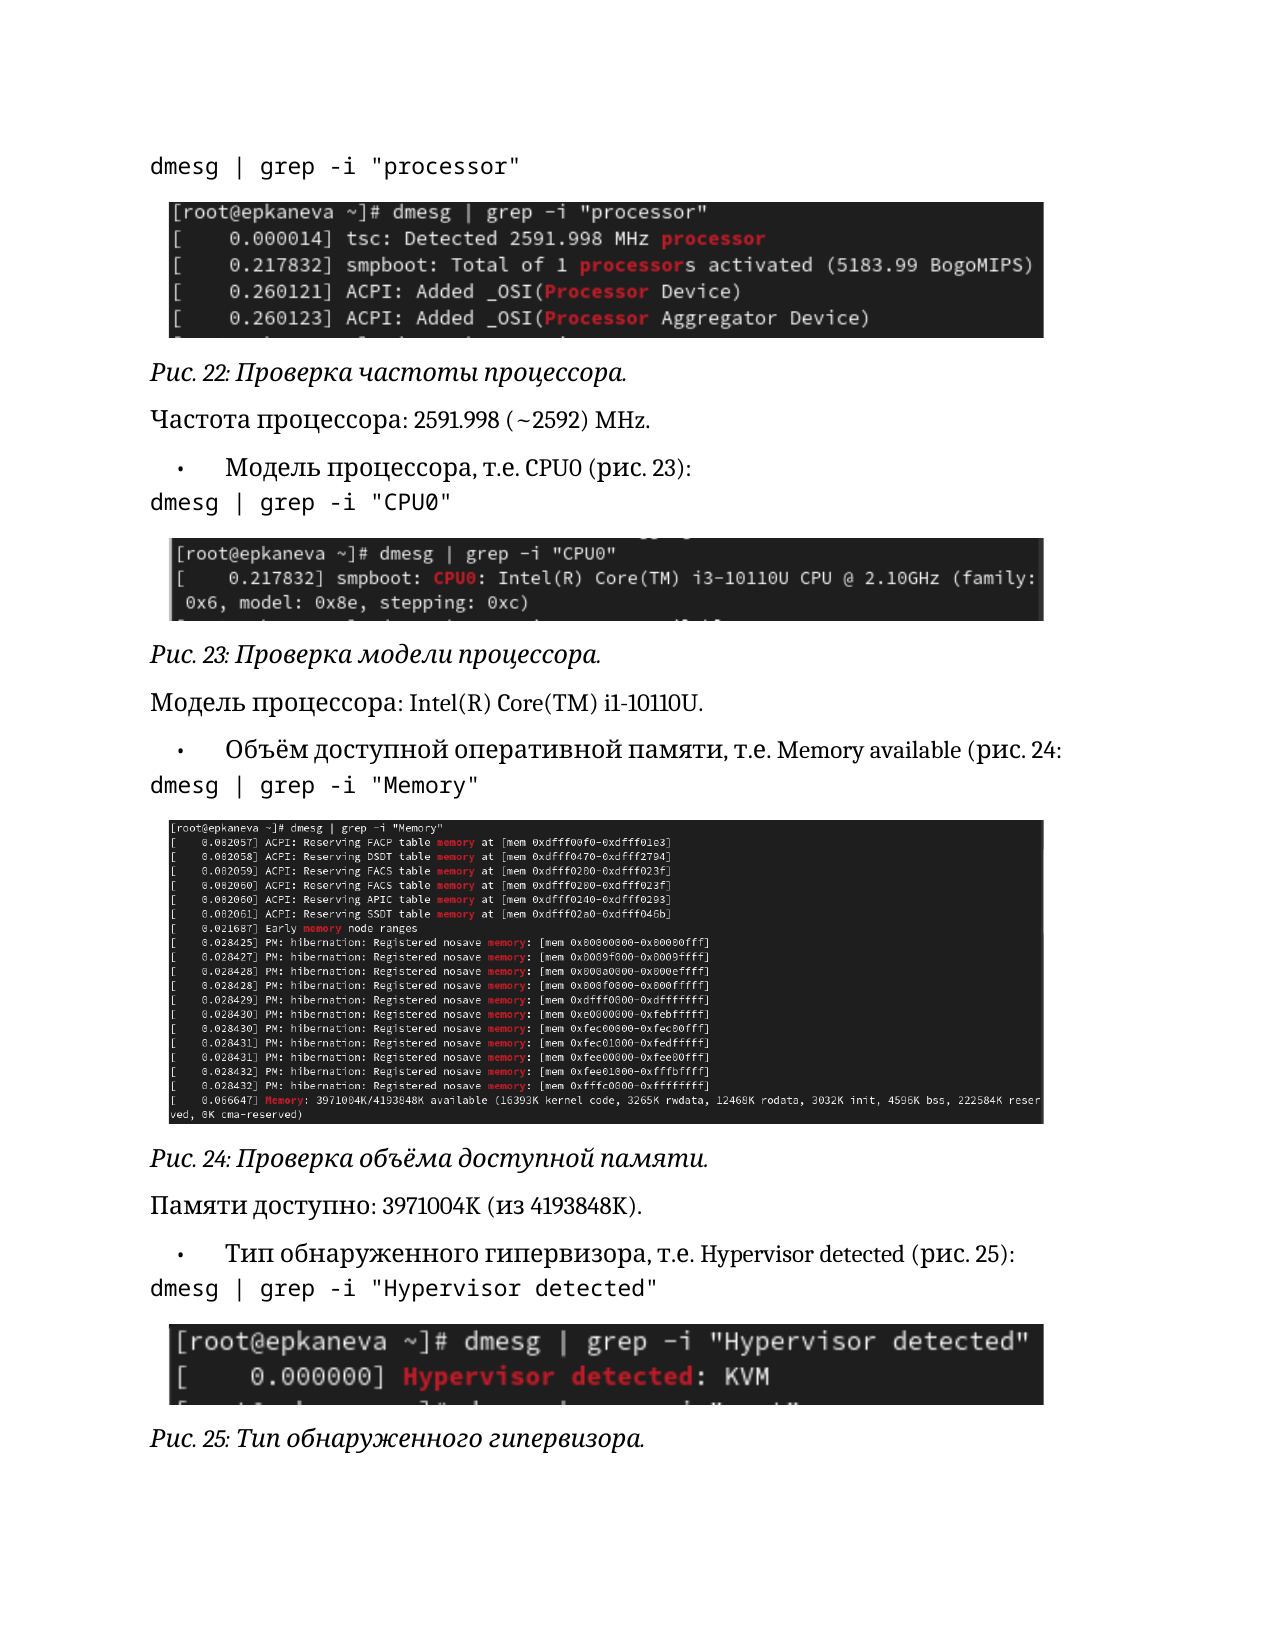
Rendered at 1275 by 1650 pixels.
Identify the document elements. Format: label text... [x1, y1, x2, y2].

text Частота процессора: 2591.998 (~2592) MHz. [150, 406, 1125, 435]
text Рис. 24: Проверка объёма доступной памяти. [150, 1144, 1125, 1173]
text Памяти доступно: 3971004K (из 4193848K). [150, 1192, 1125, 1221]
text dmesg | grep -i "processor" [150, 150, 1125, 181]
list Тип обнаруженного гипервизора, т.е. Hypervisor detected (рис. 25): [175, 1239, 1125, 1268]
text Рис. 22: Проверка частоты процессора. [150, 358, 1125, 387]
text Рис. 25: Тип обнаруженного гипервизора. [150, 1425, 1125, 1454]
picture [168, 1324, 1044, 1405]
picture [168, 202, 1044, 338]
picture [168, 820, 1044, 1124]
text dmesg | grep -i "Memory" [150, 768, 1125, 800]
text Рис. 23: Проверка модели процессора. [150, 641, 1125, 670]
text Модель процессора: Intel(R) Core(TM) i1-10110U. [150, 688, 1125, 717]
picture [168, 538, 1044, 621]
list Модель процессора, т.е. CPU0 (рис. 23): [175, 453, 1125, 482]
list Объём доступной оперативной памяти, т.е. Memory available (рис. 24: [175, 736, 1125, 765]
text dmesg | grep -i "Hypervisor detected" [150, 1272, 1125, 1303]
text dmesg | grep -i "CPU0" [150, 486, 1125, 517]
